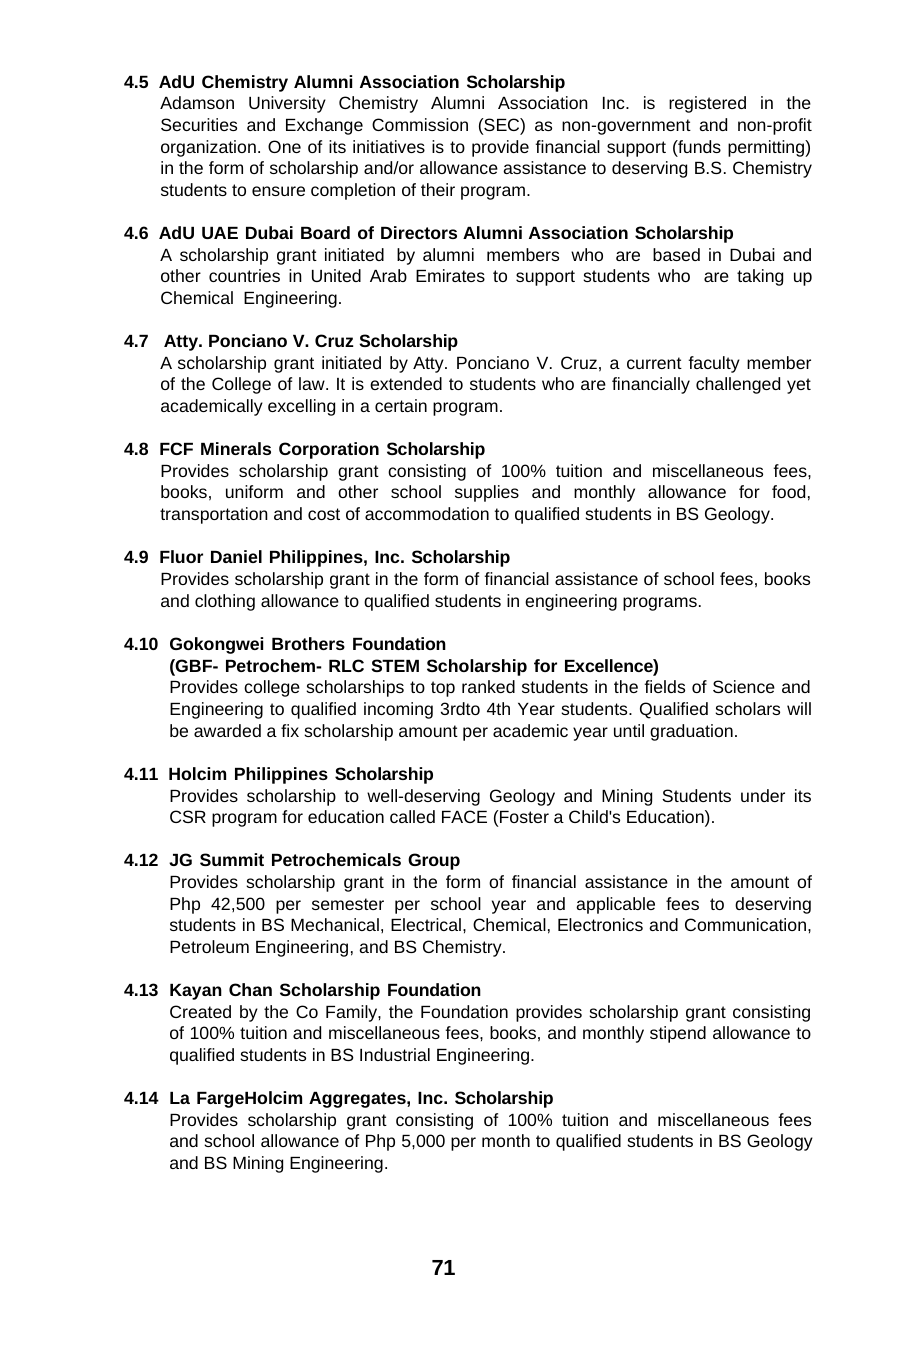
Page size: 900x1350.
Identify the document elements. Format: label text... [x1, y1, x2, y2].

text Provides college scholarships to top ranked students in the fields of Science and Engineering to qualified incoming 3rdto 4th Year students. Qualified scholars will be awarded a fix scholarship amount per academic year until graduation. [169, 677, 812, 741]
text Provides scholarship grant in the form of financial assistance of school fees, books and clothing allowance to qualified students in engineering programs. [160, 569, 812, 611]
list Fluor Daniel Philippines, Inc. Scholarship [124, 547, 846, 567]
text A scholarship grant initiated by Atty. Ponciano V. Cruz, a current faculty member of the College of law. It is extended to students who are financially challenged yet academically excelling in a certain program. [160, 353, 812, 416]
list AdU UAE Dubai Board of Directors Alumni Association Scholarship [124, 223, 846, 243]
text (GBF- Petrochem- RLC STEM Scholarship for Excellence) [169, 655, 846, 676]
text Adamson University Chemistry Alumni Association Inc. is registered in the Securities and Exchange Commission (SEC) as non-government and non-profit organization. One of its initiatives is to provide financial support (funds permitting) in the form of scholarship and/or allowance assistance to deserving B.S. Chemistry students to ensure completion of their program. [160, 93, 813, 200]
list Holcim Philippines Scholarship [124, 763, 846, 784]
list Kayan Chan Scholarship Foundation [124, 980, 846, 1000]
list FCF Minerals Corporation Scholarship [124, 439, 846, 459]
text Provides scholarship grant in the form of financial assistance in the amount of Php 42,500 per semester per school year and applicable fees to deserving students in BS Mechanical, Electrical, Chemical, Electronics and Communication, Petroleum Engineering, and BS Chemistry. [169, 872, 812, 957]
list Gokongwei Brothers Foundation [124, 634, 846, 654]
text Provides scholarship to well-deserving Geology and Mining Students under its CSR program for education called FACE (Foster a Child's Education). [169, 785, 812, 827]
list Atty. Ponciano V. Cruz Scholarship [124, 331, 846, 351]
text Provides scholarship grant consisting of 100% tuition and miscellaneous fees, books, uniform and other school supplies and monthly allowance for food, transportation and cost of accommodation to qualified students in BS Geology. [160, 461, 812, 524]
list AdU Chemistry Alumni Association Scholarship [124, 72, 846, 92]
list La FargeHolcim Aggregates, Inc. Scholarship [124, 1088, 846, 1108]
text Created by the Co Family, the Foundation provides scholarship grant consisting of 100% tuition and miscellaneous fees, books, and monthly stipend allowance to qualified students in BS Industrial Engineering. [169, 1001, 812, 1065]
text Provides scholarship grant consisting of 100% tuition and miscellaneous fees and school allowance of Php 5,000 per month to qualified students in BS Geology and BS Mining Engineering. [169, 1109, 812, 1173]
text A scholarship grant initiated by alumni members who are based in Dubai and other countries in United Arab Emirates to support students who are taking up Chemical Engineering. [160, 244, 812, 308]
list JG Summit Petrochemicals Group [124, 850, 846, 871]
